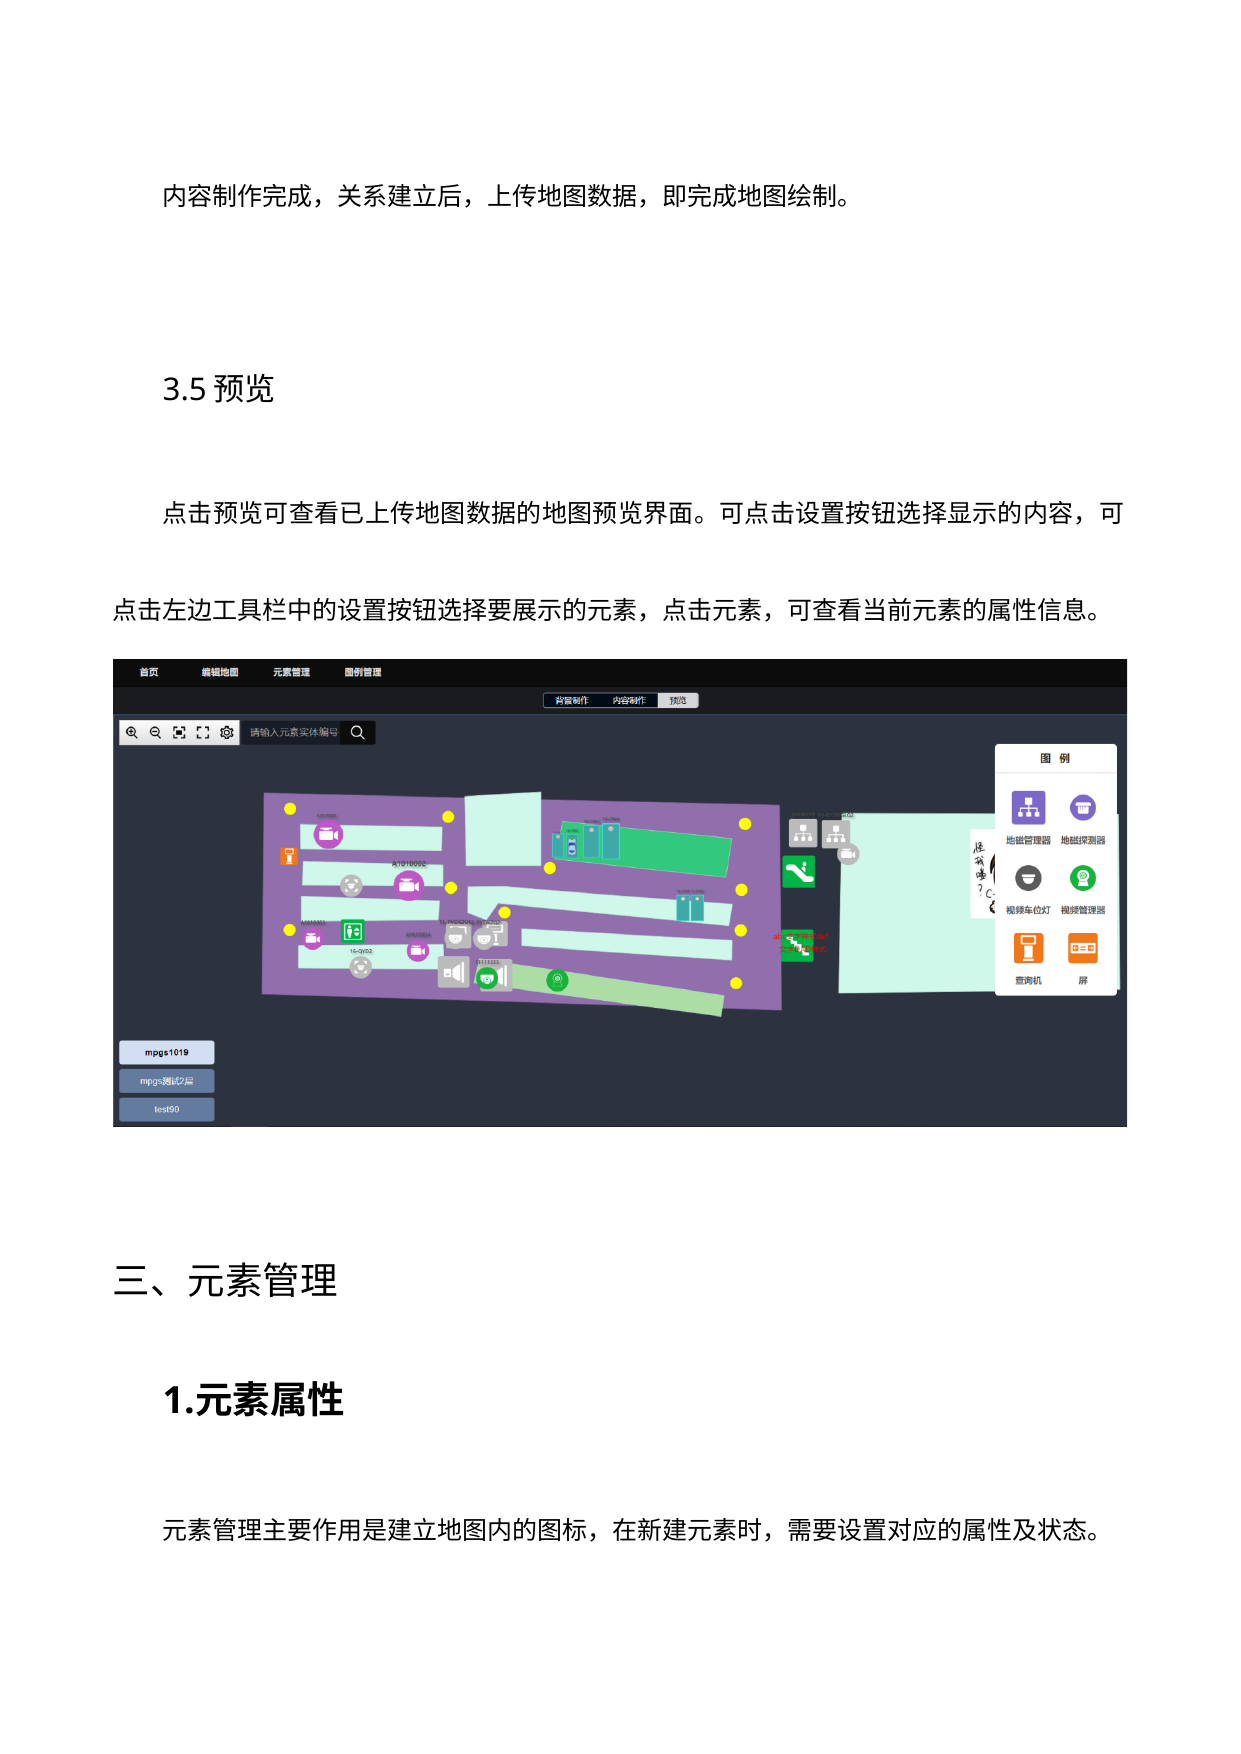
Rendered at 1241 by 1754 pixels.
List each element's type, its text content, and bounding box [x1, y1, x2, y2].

picture [113, 659, 1128, 1127]
list 元素管理主要作用是建立地图内的图标，在新建元素时，需要设置对应的属性及状态。 [112, 1496, 1128, 1561]
subtitle 3.5预览 [112, 354, 1128, 419]
subtitle 1.元素属性 [112, 1365, 1128, 1430]
text 内容制作完成，关系建立后，上传地图数据，即完成地图绘制。 [112, 162, 1128, 227]
list 元素管理 [112, 1246, 1128, 1311]
text 点击预览可查看已上传地图数据的地图预览界面。可点击设置按钮选择显示的内容，可点击左边工具栏中的设置按钮选择要展示的元素，点击元素，可查看当前元素的属性信息。 [112, 479, 1128, 641]
